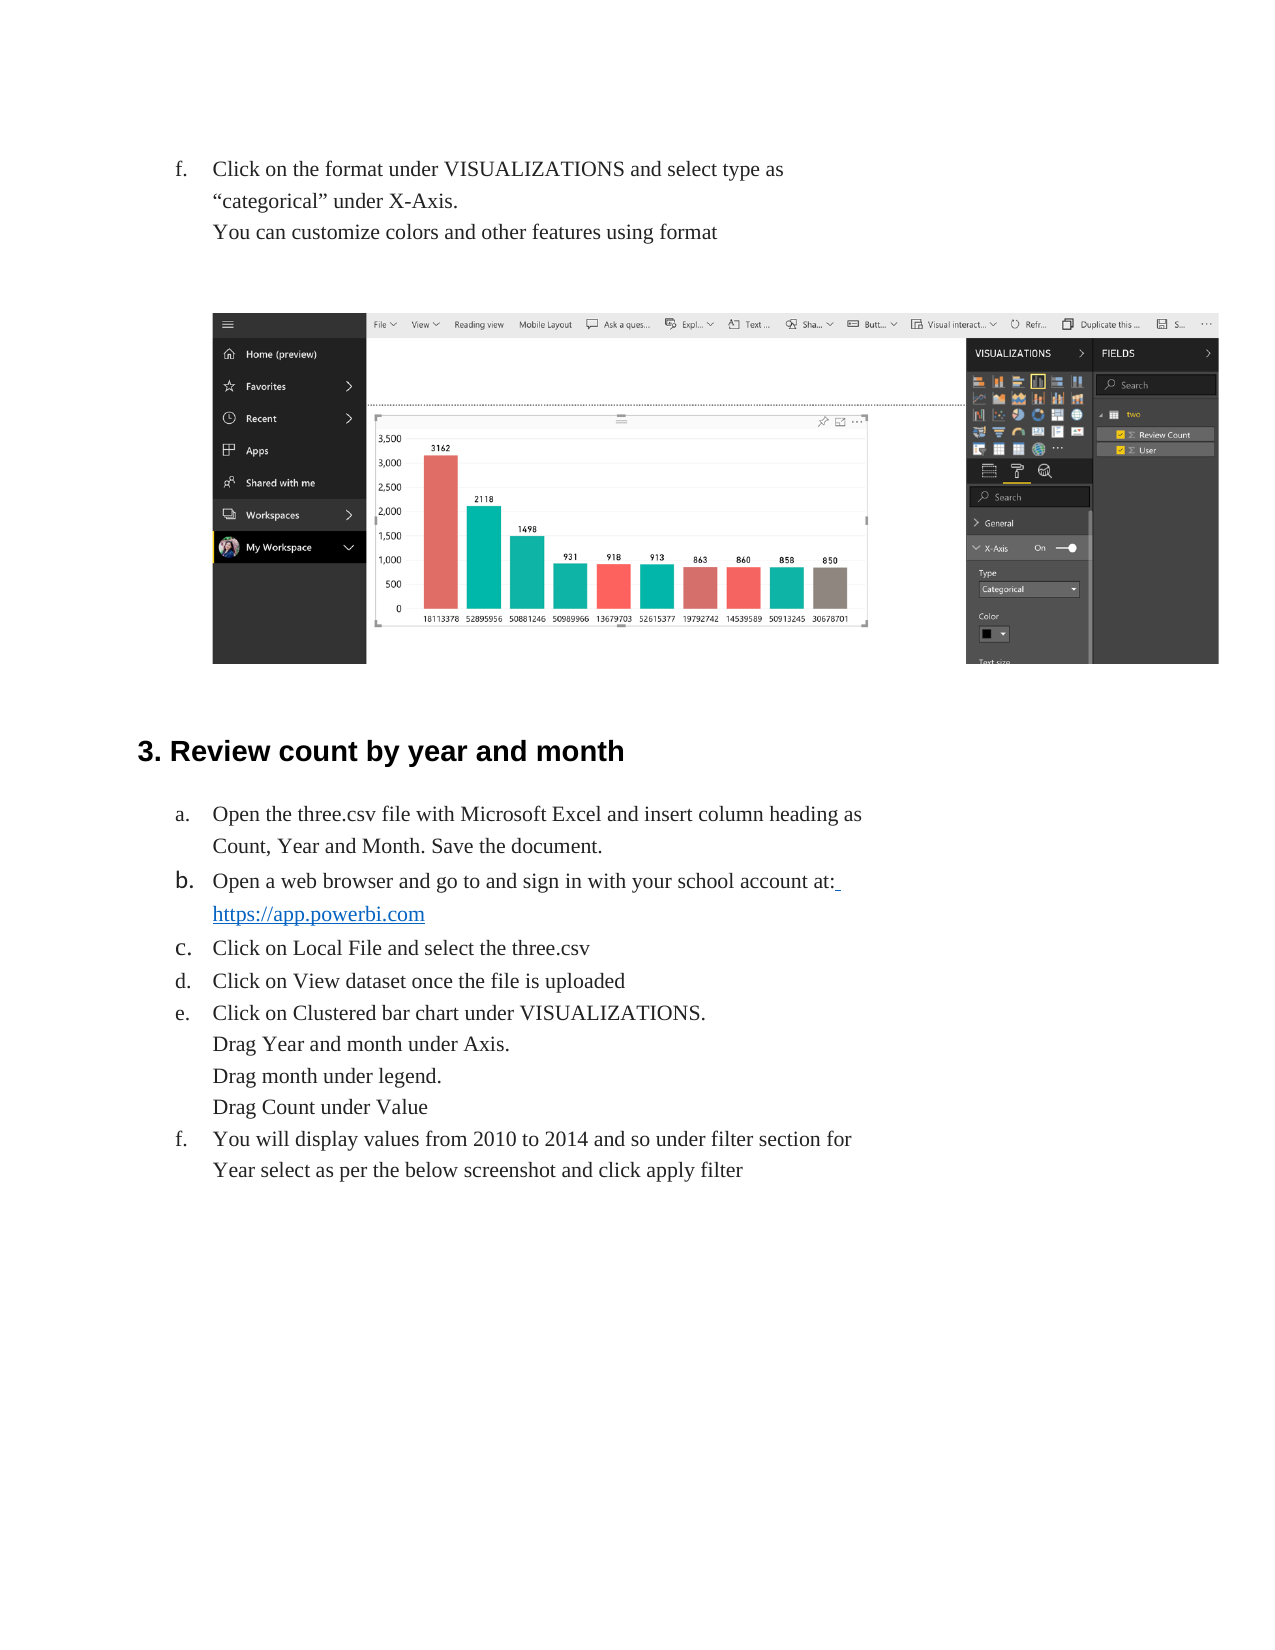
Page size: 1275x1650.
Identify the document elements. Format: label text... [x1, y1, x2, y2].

list Click on the format under VISUALIZATIONS and select type as “categorical” under X-Axis. [175, 156, 883, 213]
list Drag Count under Value [212, 1094, 883, 1119]
text 3. Review count by year and month [137, 734, 1144, 768]
list Drag Year and month under Axis. [212, 1031, 883, 1056]
list Click on Clustered bar chart under VISUALIZATIONS. [175, 1000, 883, 1025]
list You can customize colors and other features using format [212, 219, 883, 244]
list You will display values from 2010 to 2014 and so under filter section for Year select as per the below screenshot and click apply filter [175, 1126, 883, 1182]
list Open the three.csv file with Microsoft Excel and insert column heading as Count, Year and Month. Save the document. [175, 801, 883, 858]
list Click on View dataset once the file is uploaded [175, 968, 883, 993]
picture [212, 313, 1219, 664]
list Open a web browser and go to and sign in with your school account at: https://app.powerbi.com [175, 864, 883, 926]
list Drag month under legend. [212, 1063, 883, 1088]
list Click on Local File and select the three.csv [175, 932, 883, 961]
